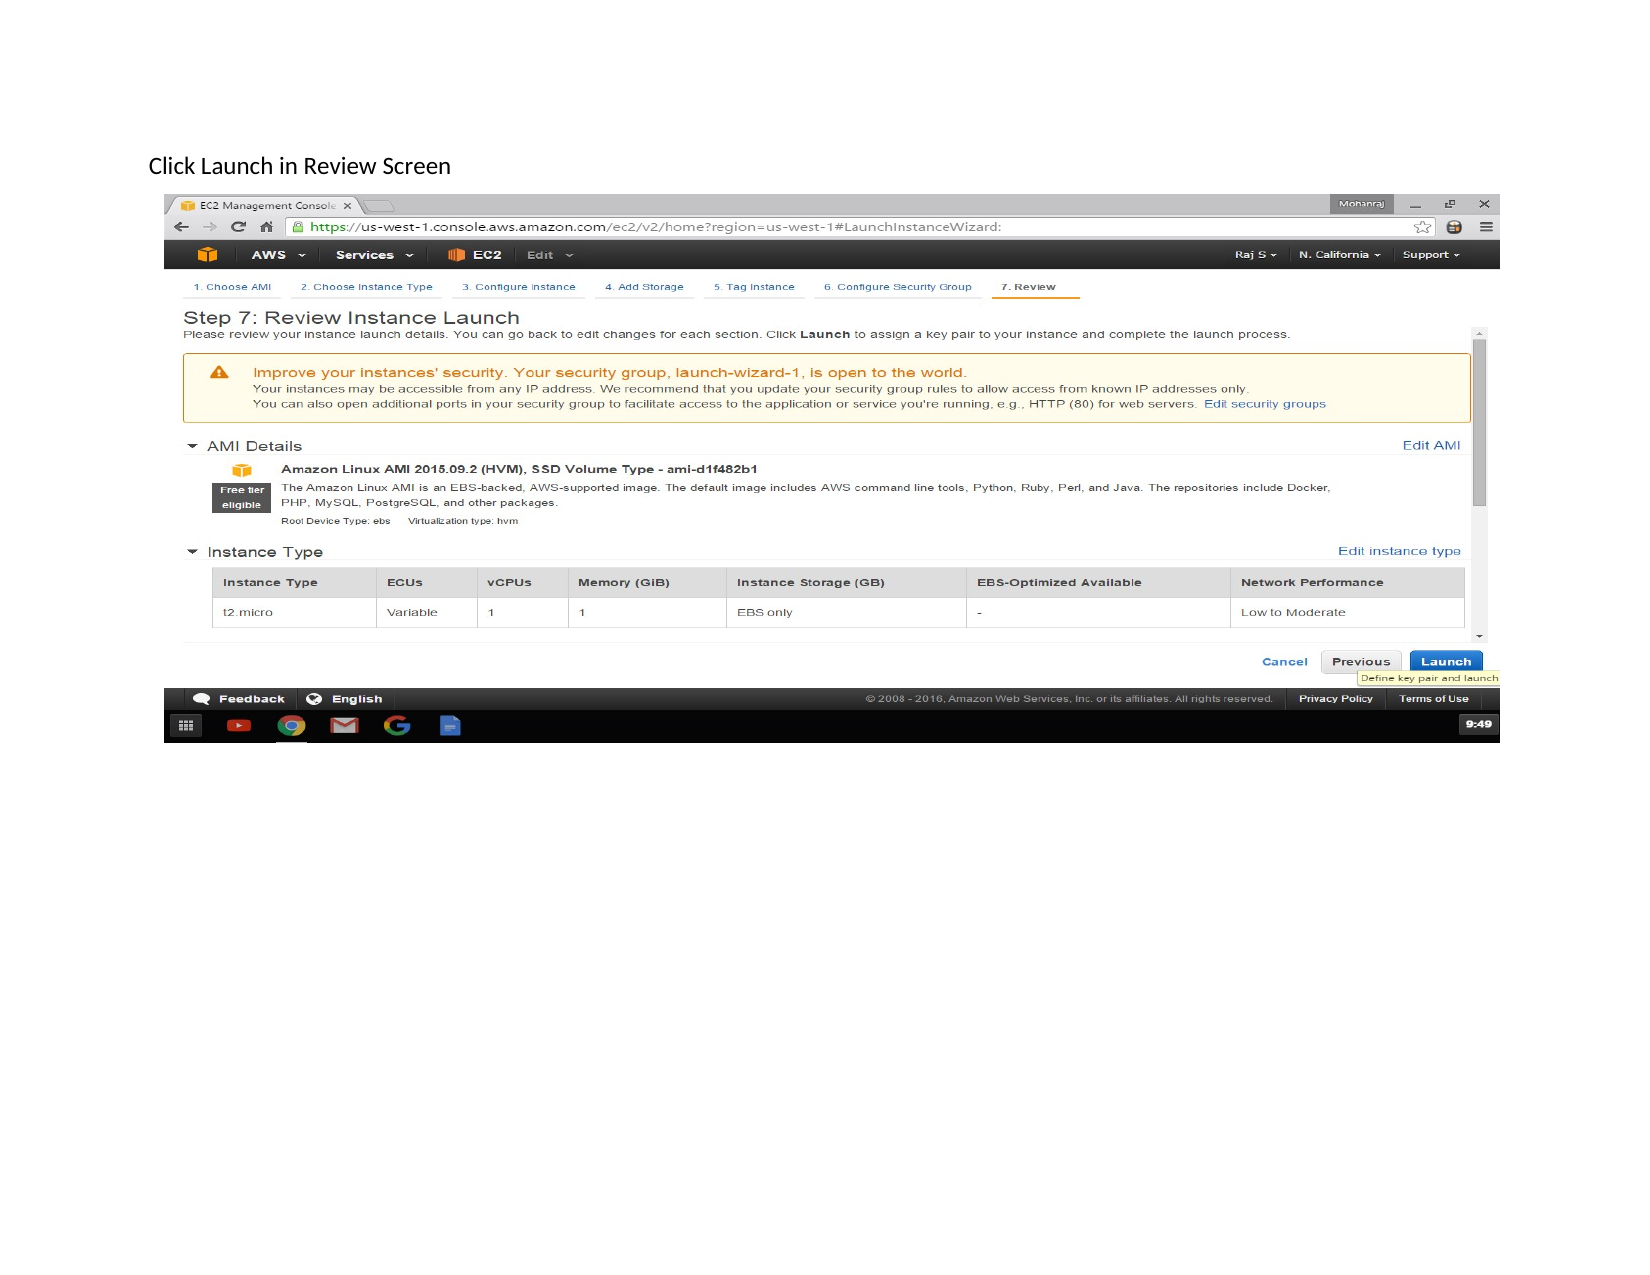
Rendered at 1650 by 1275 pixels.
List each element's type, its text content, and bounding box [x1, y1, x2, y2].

picture [164, 194, 1500, 743]
text Click Launch in Review Screen [148, 150, 1500, 181]
